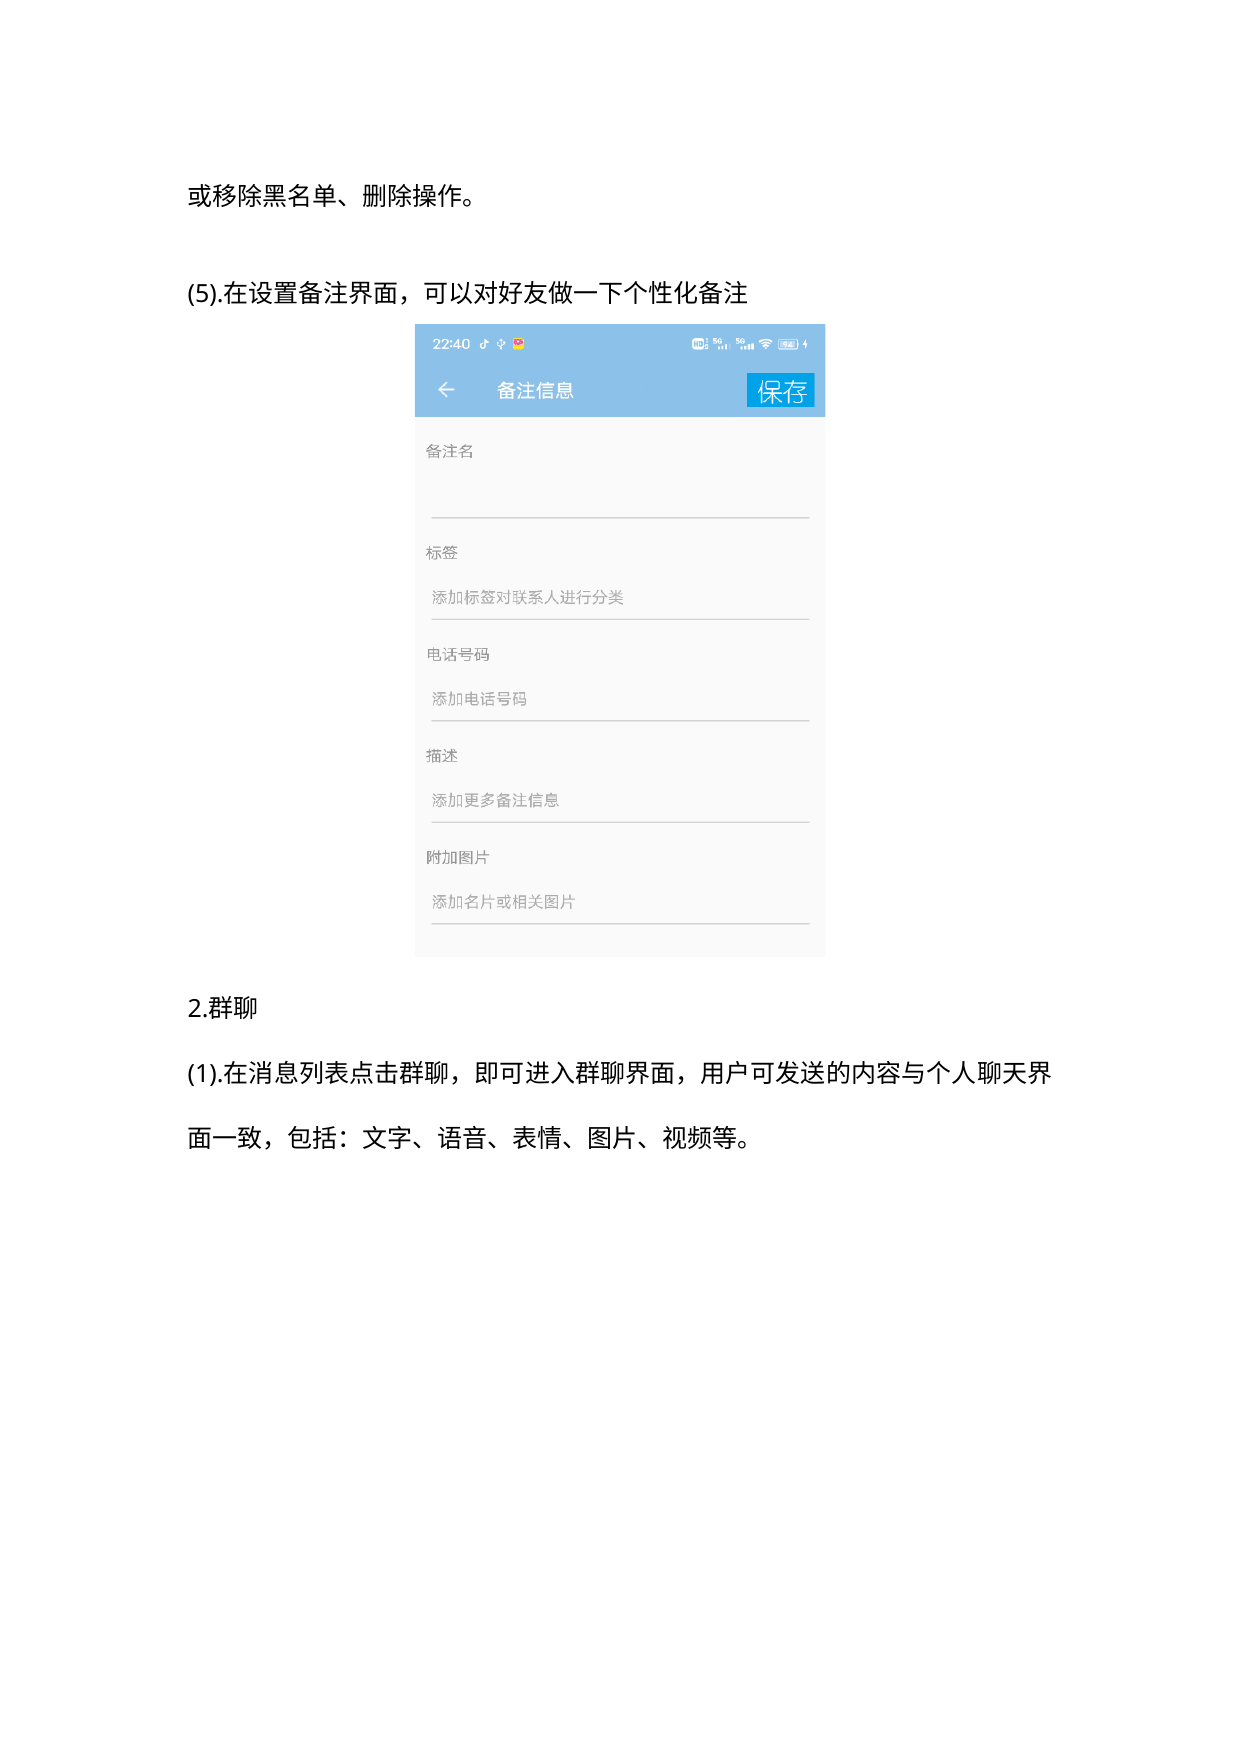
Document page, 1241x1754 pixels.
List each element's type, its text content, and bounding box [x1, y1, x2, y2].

picture [414, 324, 826, 957]
text (5).在设置备注界面，可以对好友做一下个性化备注 [187, 259, 1053, 324]
text (1).在消息列表点击群聊，即可进入群聊界面，用户可发送的内容与个人聊天界面一致，包括：文字、语音、表情、图片、视频等。 [187, 1039, 1053, 1169]
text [187, 162, 1053, 227]
text 2.群聊 [187, 974, 1053, 1039]
